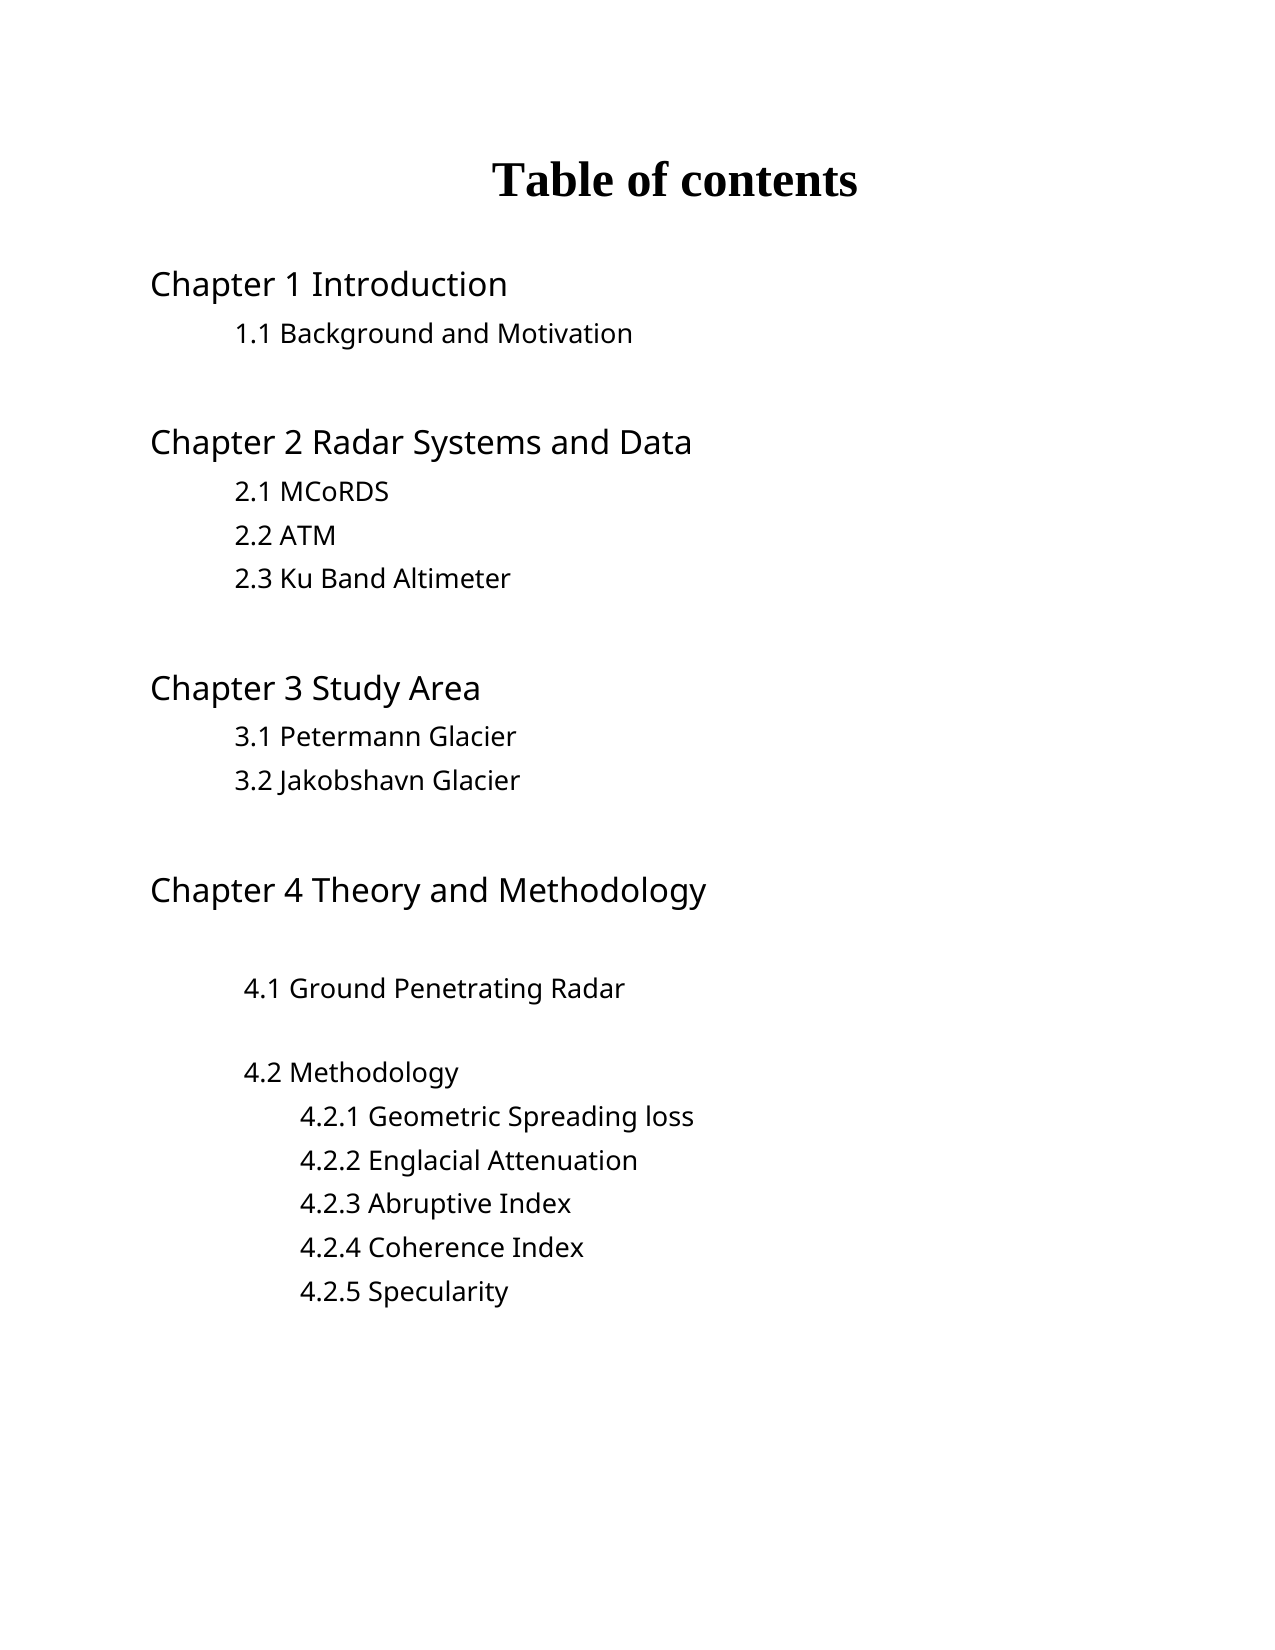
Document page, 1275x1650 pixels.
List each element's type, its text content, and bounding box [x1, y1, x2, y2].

text Chapter 2 Radar Systems and Data [150, 419, 1125, 464]
text Table of contents [150, 150, 1125, 207]
text 2.3 Ku Band Altimeter [150, 560, 1125, 597]
text Chapter 1 Introduction [150, 261, 1125, 307]
text 4.2 Methodology [150, 1053, 1125, 1090]
text 4.1 Ground Penetrating Radar [150, 969, 1125, 1046]
text 4.2.4 Coherence Index [206, 1229, 1125, 1266]
text 3.2 Jakobshavn Glacier [150, 761, 1125, 798]
text 2.1 MCoRDS [150, 472, 1125, 509]
text 2.2 ATM [150, 516, 1125, 553]
text 4.2.2 Englacial Attenuation [206, 1141, 1125, 1178]
text 4.2.1 Geometric Spreading loss [206, 1097, 1125, 1134]
text 3.1 Petermann Glacier [150, 717, 1125, 754]
text 1.1 Background and Motivation [150, 314, 1125, 391]
text Chapter 4 Theory and Methodology [150, 867, 1125, 962]
text Chapter 3 Study Area [150, 664, 1125, 710]
text 4.2.5 Specularity [206, 1273, 1125, 1343]
text 4.2.3 Abruptive Index [206, 1185, 1125, 1222]
